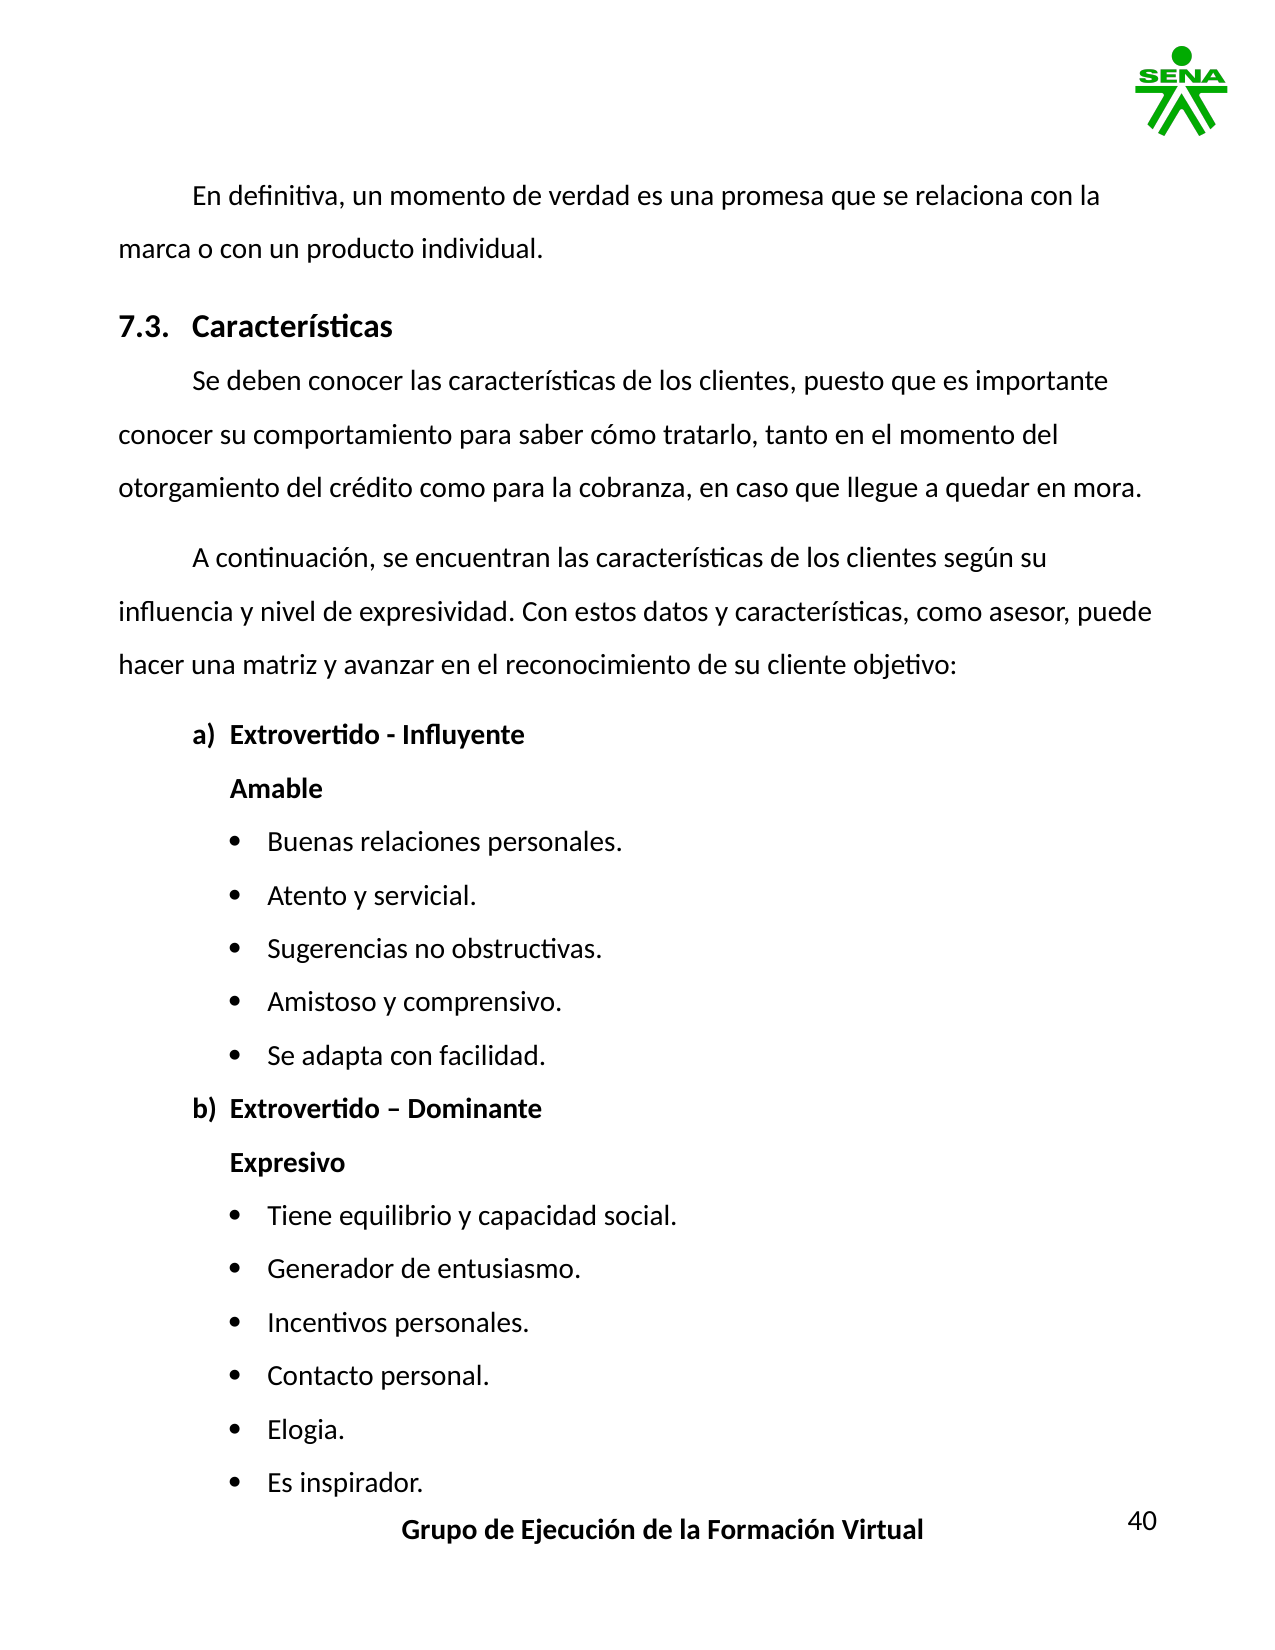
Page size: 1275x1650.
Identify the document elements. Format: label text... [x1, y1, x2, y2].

list Sugerencias no obstructivas. [229, 930, 1157, 966]
list Se adapta con facilidad. [229, 1037, 1157, 1072]
text Se deben conocer las características de los clientes, puesto que es importante conocer su comportamiento para saber cómo tratarlo, tanto en el momento del otorgamiento del crédito como para la cobranza, en caso que llegue a quedar en mora. [118, 362, 1157, 505]
list Extrovertido - Influyente [192, 716, 1157, 752]
list Amistoso y comprensivo. [229, 983, 1157, 1019]
subtitle Características [118, 305, 1157, 346]
list Tiene equilibrio y capacidad social. [229, 1197, 1157, 1233]
list Contacto personal. [229, 1357, 1157, 1393]
list Es inspirador. [229, 1464, 1157, 1500]
list Extrovertido – Dominante [192, 1090, 1157, 1126]
list Generador de entusiasmo. [229, 1251, 1157, 1286]
picture [1135, 46, 1228, 136]
text A continuación, se encuentran las características de los clientes según su influencia y nivel de expresividad. Con estos datos y características, como asesor, puede hacer una matriz y avanzar en el reconocimiento de su cliente objetivo: [118, 539, 1157, 682]
list Incentivos personales. [229, 1304, 1157, 1340]
list Amable [229, 770, 1157, 805]
text En definitiva, un momento de verdad es una promesa que se relaciona con la marca o con un producto individual. [118, 177, 1157, 266]
list Elogia. [229, 1411, 1157, 1447]
list Buenas relaciones personales. [229, 823, 1157, 859]
list Atento y servicial. [229, 877, 1157, 912]
list Expresivo [229, 1144, 1157, 1179]
